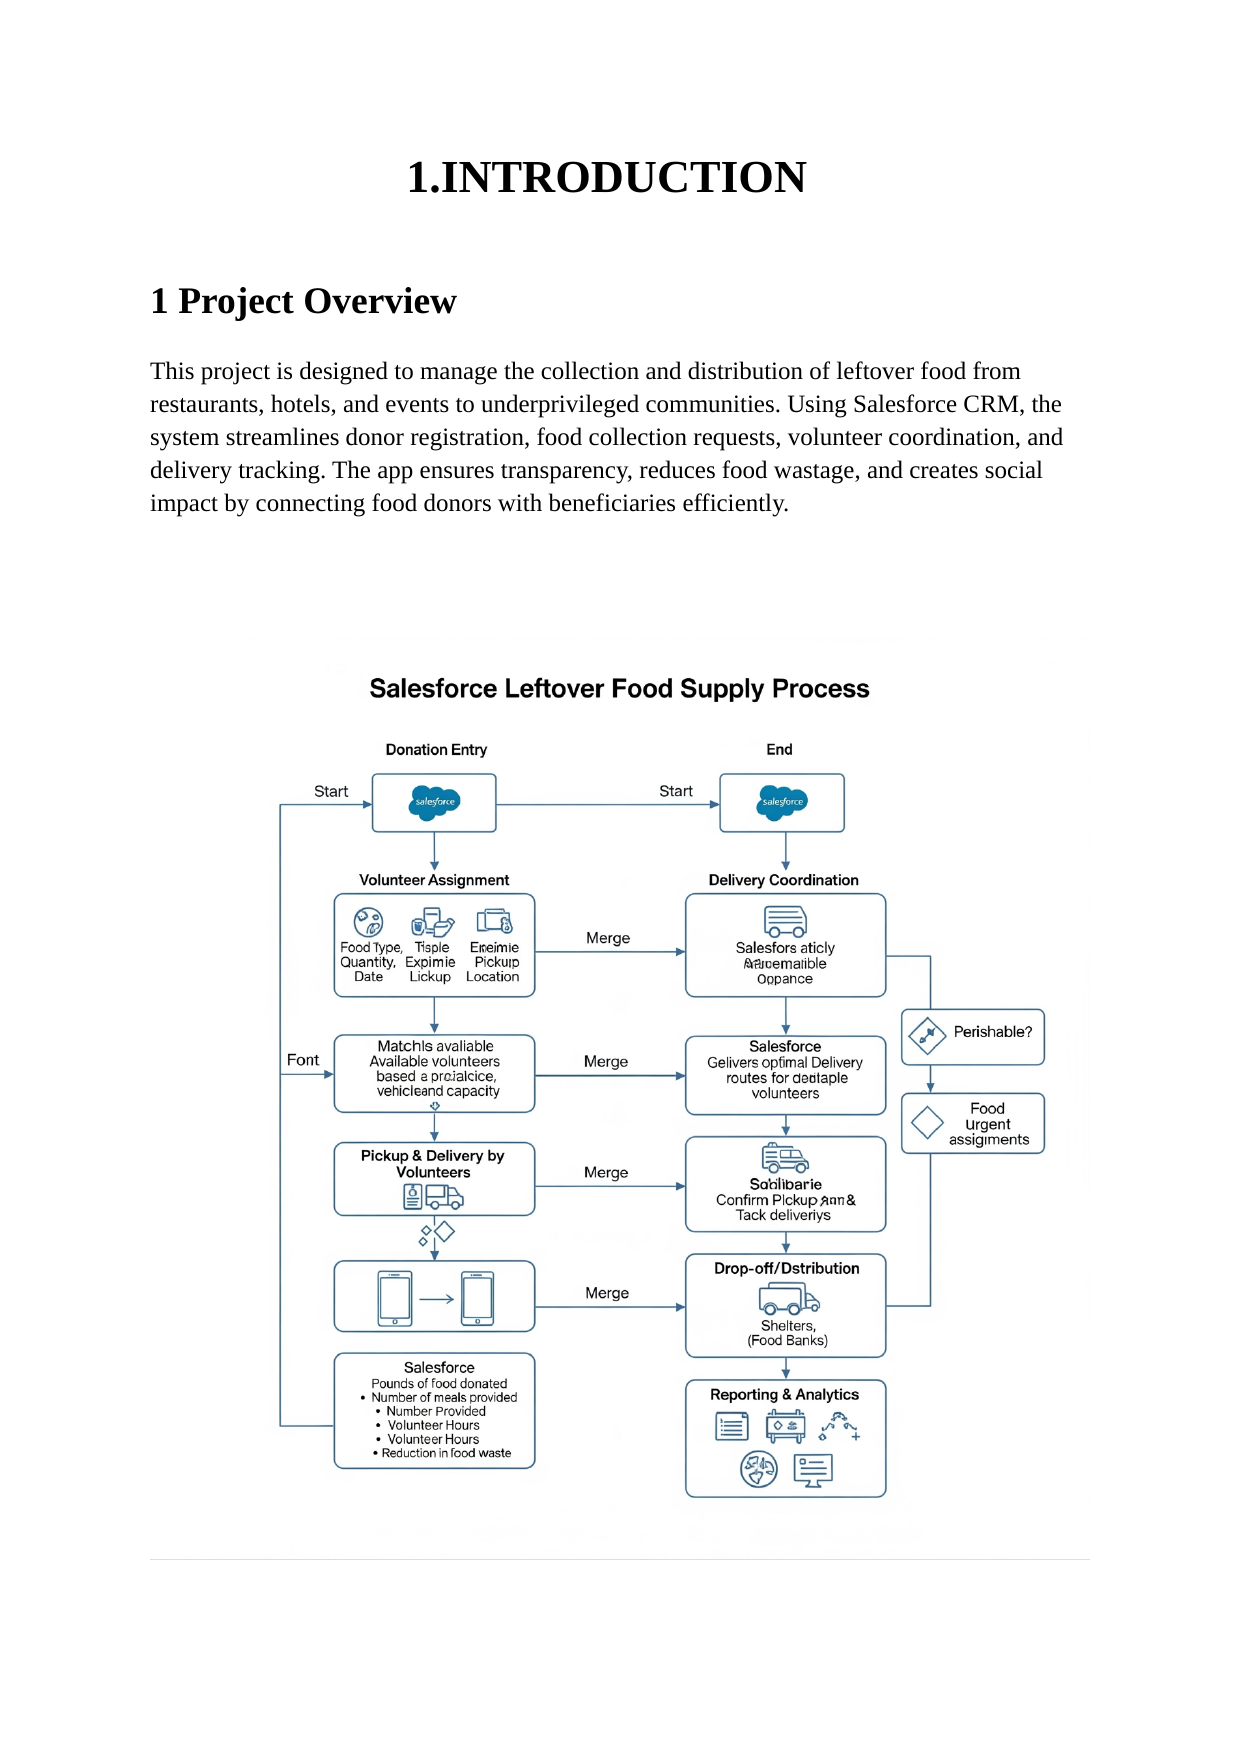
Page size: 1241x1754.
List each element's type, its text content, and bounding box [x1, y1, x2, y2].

picture [150, 637, 1091, 1560]
text 1 Project Overview [150, 279, 1078, 322]
text 1.INTRODUCTION [150, 150, 1090, 203]
text This project is designed to manage the collection and distribution of leftover food from restaurants, hotels, and events to underprivileged communities. Using Salesforce CRM, the system streamlines donor registration, food collection requests, volunteer coordination, and delivery tracking. The app ensures transparency, reduces food wastage, and creates social impact by connecting food donors with beneficiaries efficiently. [150, 356, 1090, 517]
